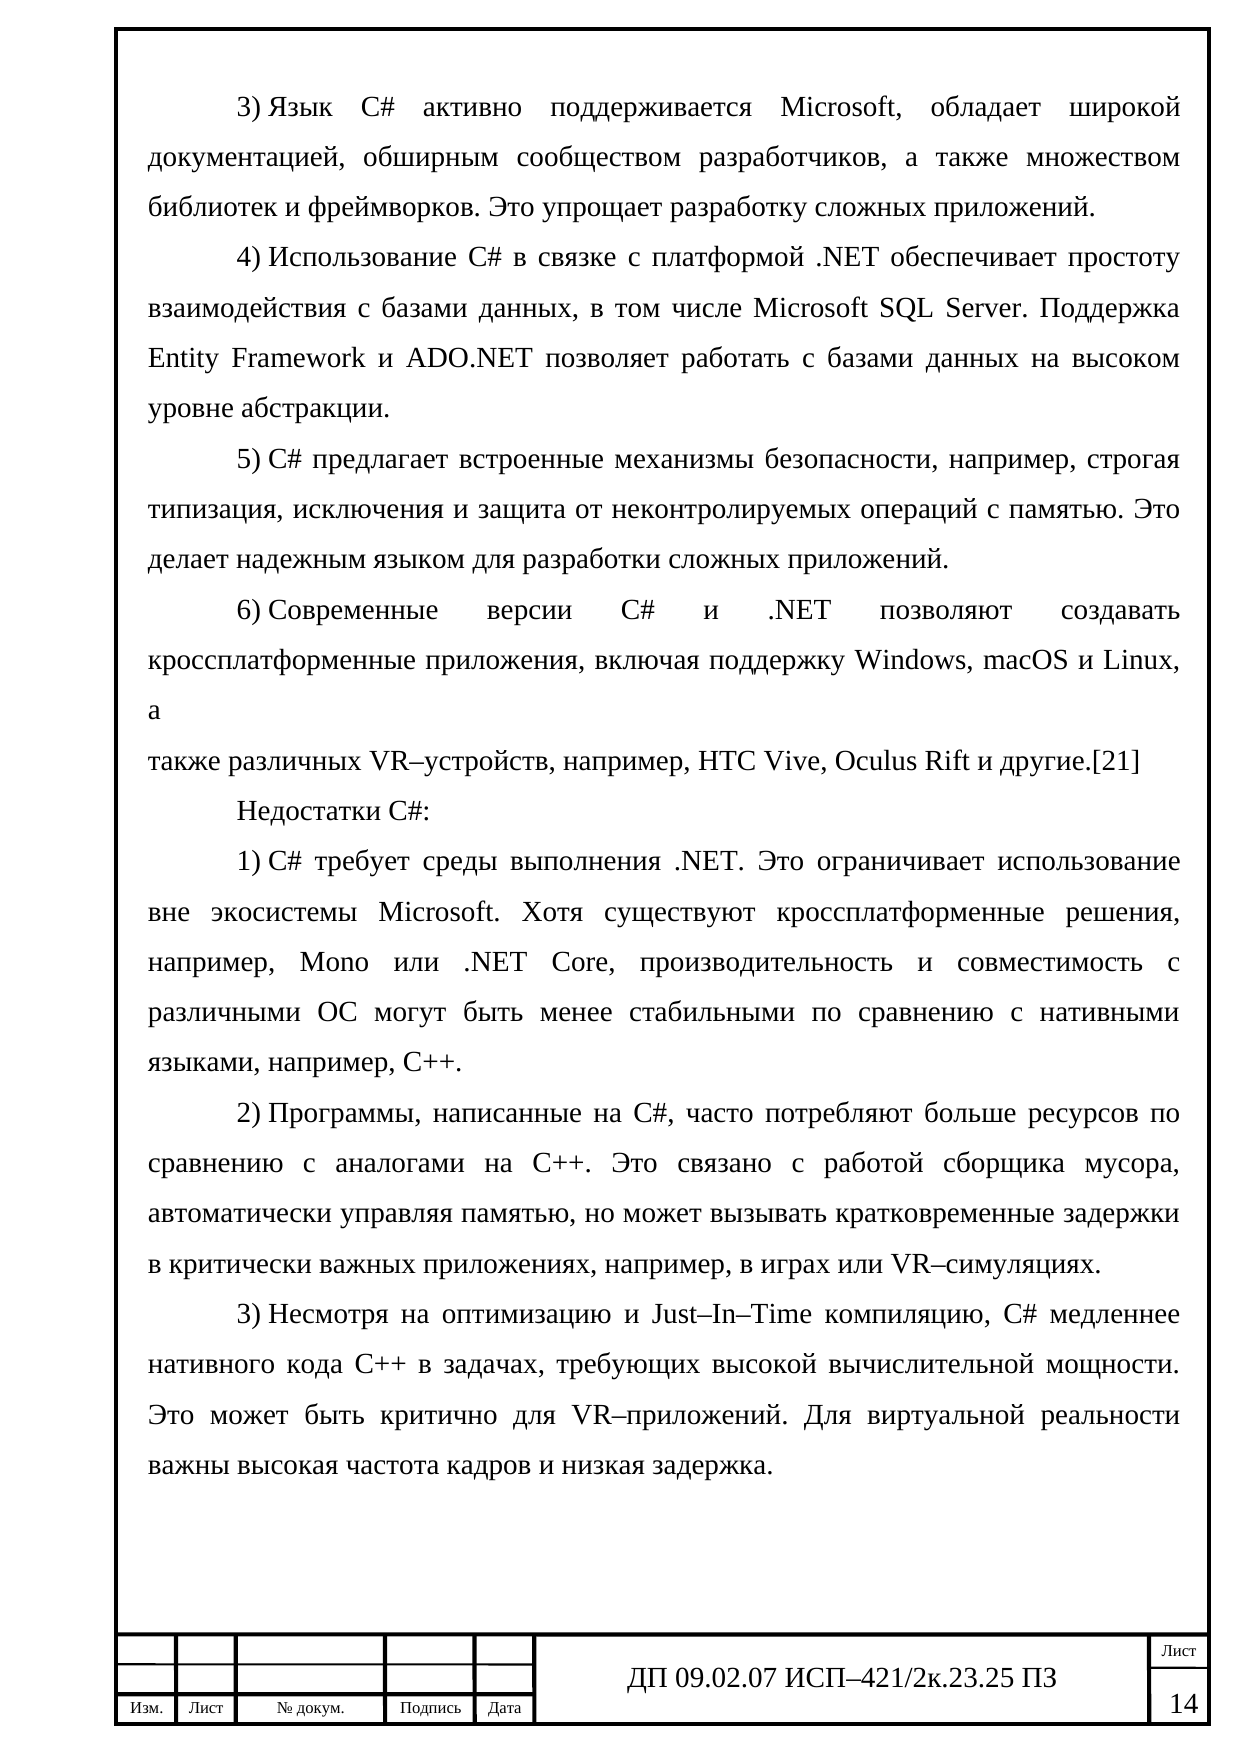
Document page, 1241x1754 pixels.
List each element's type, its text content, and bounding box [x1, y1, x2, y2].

list Использование C# в связке с платформой .NET обеспечивает простоту взаимодействия с базами данных, в том числе Microsoft SQL Server. Поддержка Entity Framework и ADO.NET позволяет работать с базами данных на высоком уровне абстракции. [148, 239, 1181, 424]
text Недостатки С#: [148, 793, 1181, 827]
text также различных VR–устройств, например, HTC Vive, Oculus Rift и другие.[21] [148, 743, 1181, 776]
list C# предлагает встроенные механизмы безопасности, например, строгая типизация, исключения и защита от неконтролируемых операций с памятью. Это делает надежным языком для разработки сложных приложений. [148, 441, 1181, 575]
list C# требует среды выполнения .NET. Это ограничивает использование вне экосистемы Microsoft. Хотя существуют кроссплатформенные решения, например, Mono или .NET Core, производительность и совместимость с различными ОС могут быть менее стабильными по сравнению с нативными языками, например, C++. [148, 843, 1181, 1078]
list Современные версии C# и .NET позволяют создавать кроссплатформенные приложения, включая поддержку Windows, macOS и Linux, а [148, 592, 1181, 726]
list Несмотря на оптимизацию и Just–In–Time компиляцию, C# медленнее нативного кода C++ в задачах, требующих высокой вычислительной мощности. Это может быть критично для VR–приложений. Для виртуальной реальности важны высокая частота кадров и низкая задержка. [148, 1296, 1181, 1481]
list Программы, написанные на C#, часто потребляют больше ресурсов по сравнению с аналогами на C++. Это связано с работой сборщика мусора, автоматически управляя памятью, но может вызывать кратковременные задержки в критически важных приложениях, например, в играх или VR–симуляциях. [148, 1095, 1181, 1279]
list Язык C# активно поддерживается Microsoft, обладает широкой документацией, обширным сообществом разработчиков, а также множеством библиотек и фреймворков. Это упрощает разработку сложных приложений. [148, 89, 1181, 223]
